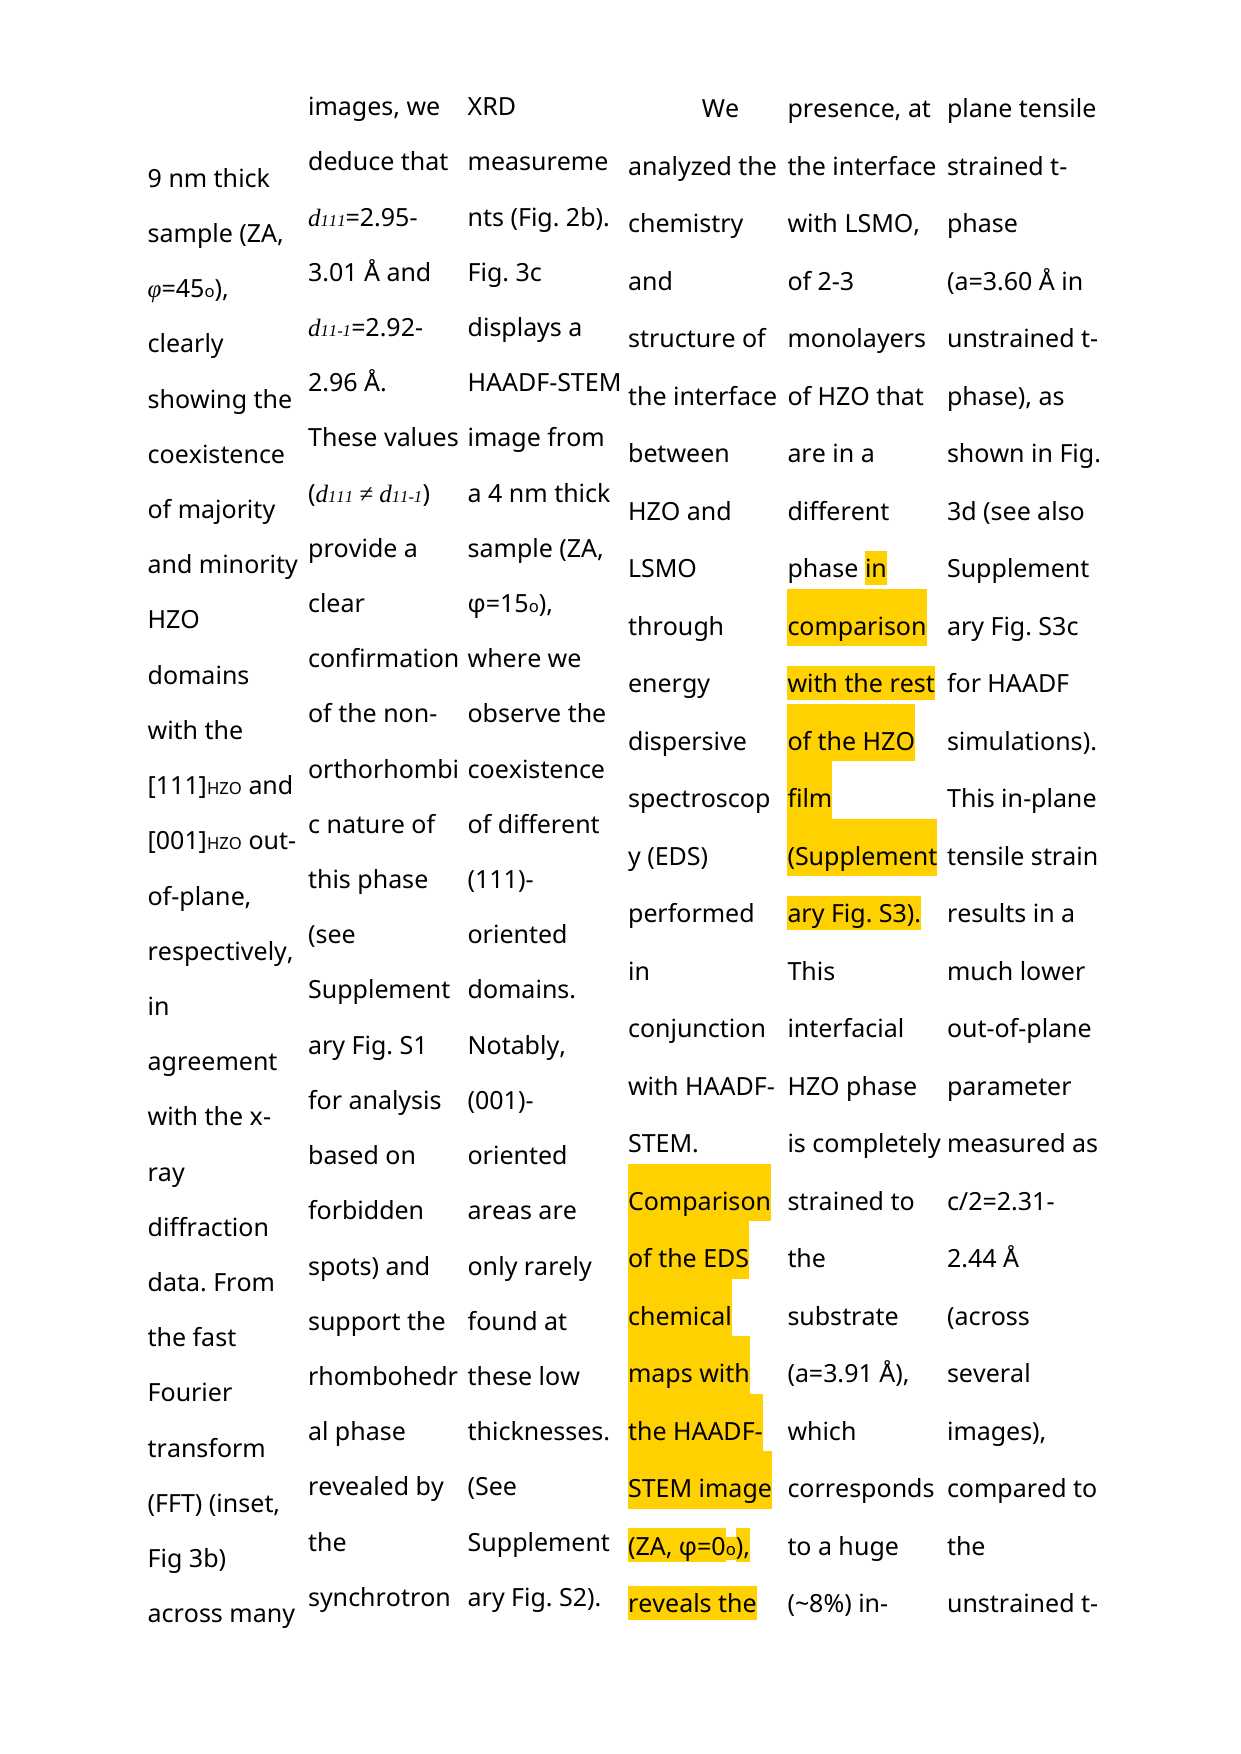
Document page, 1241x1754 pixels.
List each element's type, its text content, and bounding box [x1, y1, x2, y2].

text 9 nm thick sample (ZA, φ=45o), clearly showing the coexistence of majority and minority HZO domains with the [111]HZO and [001]HZO out-of-plane, respectively, in agreement with the x-ray diffraction data. From the fast Fourier transform (FFT) (inset, Fig 3b) across many images, we deduce that d111=2.95-3.01 Å and d11-1=2.92-2.96 Å. These values (d111 ≠ d11-1) provide a clear confirmation of the non-orthorhombic nature of this phase (see Supplementary Fig. S1 for analysis based on forbidden spots) and support the rhombohedral phase revealed by the synchrotron XRD measurements (Fig. 2b). Fig. 3c displays a HAADF-STEM image from a 4 nm thick sample (ZA, φ=15o), where we observe the coexistence of different (111)-oriented domains. Notably, (001)-oriented areas are only rarely found at these low thicknesses. (See Supplementary Fig. S2). [308, 71, 462, 1617]
text 9 nm thick sample (ZA, φ=45o), clearly showing the coexistence of majority and minority HZO domains with the [111]HZO and [001]HZO out-of-plane, respectively, in agreement with the x-ray diffraction data. From the fast Fourier transform (FFT) (inset, Fig 3b) across many images, we deduce that d111=2.95-3.01 Å and d11-1=2.92-2.96 Å. These values (d111 ≠ d11-1) provide a clear confirmation of the non-orthorhombic nature of this phase (see Supplementary Fig. S1 for analysis based on forbidden spots) and support the rhombohedral phase revealed by the synchrotron XRD measurements (Fig. 2b). Fig. 3c displays a HAADF-STEM image from a 4 nm thick sample (ZA, φ=15o), where we observe the coexistence of different (111)-oriented domains. Notably, (001)-oriented areas are only rarely found at these low thicknesses. (See Supplementary Fig. S2). [147, 143, 302, 1634]
text 9 nm thick sample (ZA, φ=45o), clearly showing the coexistence of majority and minority HZO domains with the [111]HZO and [001]HZO out-of-plane, respectively, in agreement with the x-ray diffraction data. From the fast Fourier transform (FFT) (inset, Fig 3b) across many images, we deduce that d111=2.95-3.01 Å and d11-1=2.92-2.96 Å. These values (d111 ≠ d11-1) provide a clear confirmation of the non-orthorhombic nature of this phase (see Supplementary Fig. S1 for analysis based on forbidden spots) and support the rhombohedral phase revealed by the synchrotron XRD measurements (Fig. 2b). Fig. 3c displays a HAADF-STEM image from a 4 nm thick sample (ZA, φ=15o), where we observe the coexistence of different (111)-oriented domains. Notably, (001)-oriented areas are only rarely found at these low thicknesses. (See Supplementary Fig. S2). [467, 71, 622, 1617]
